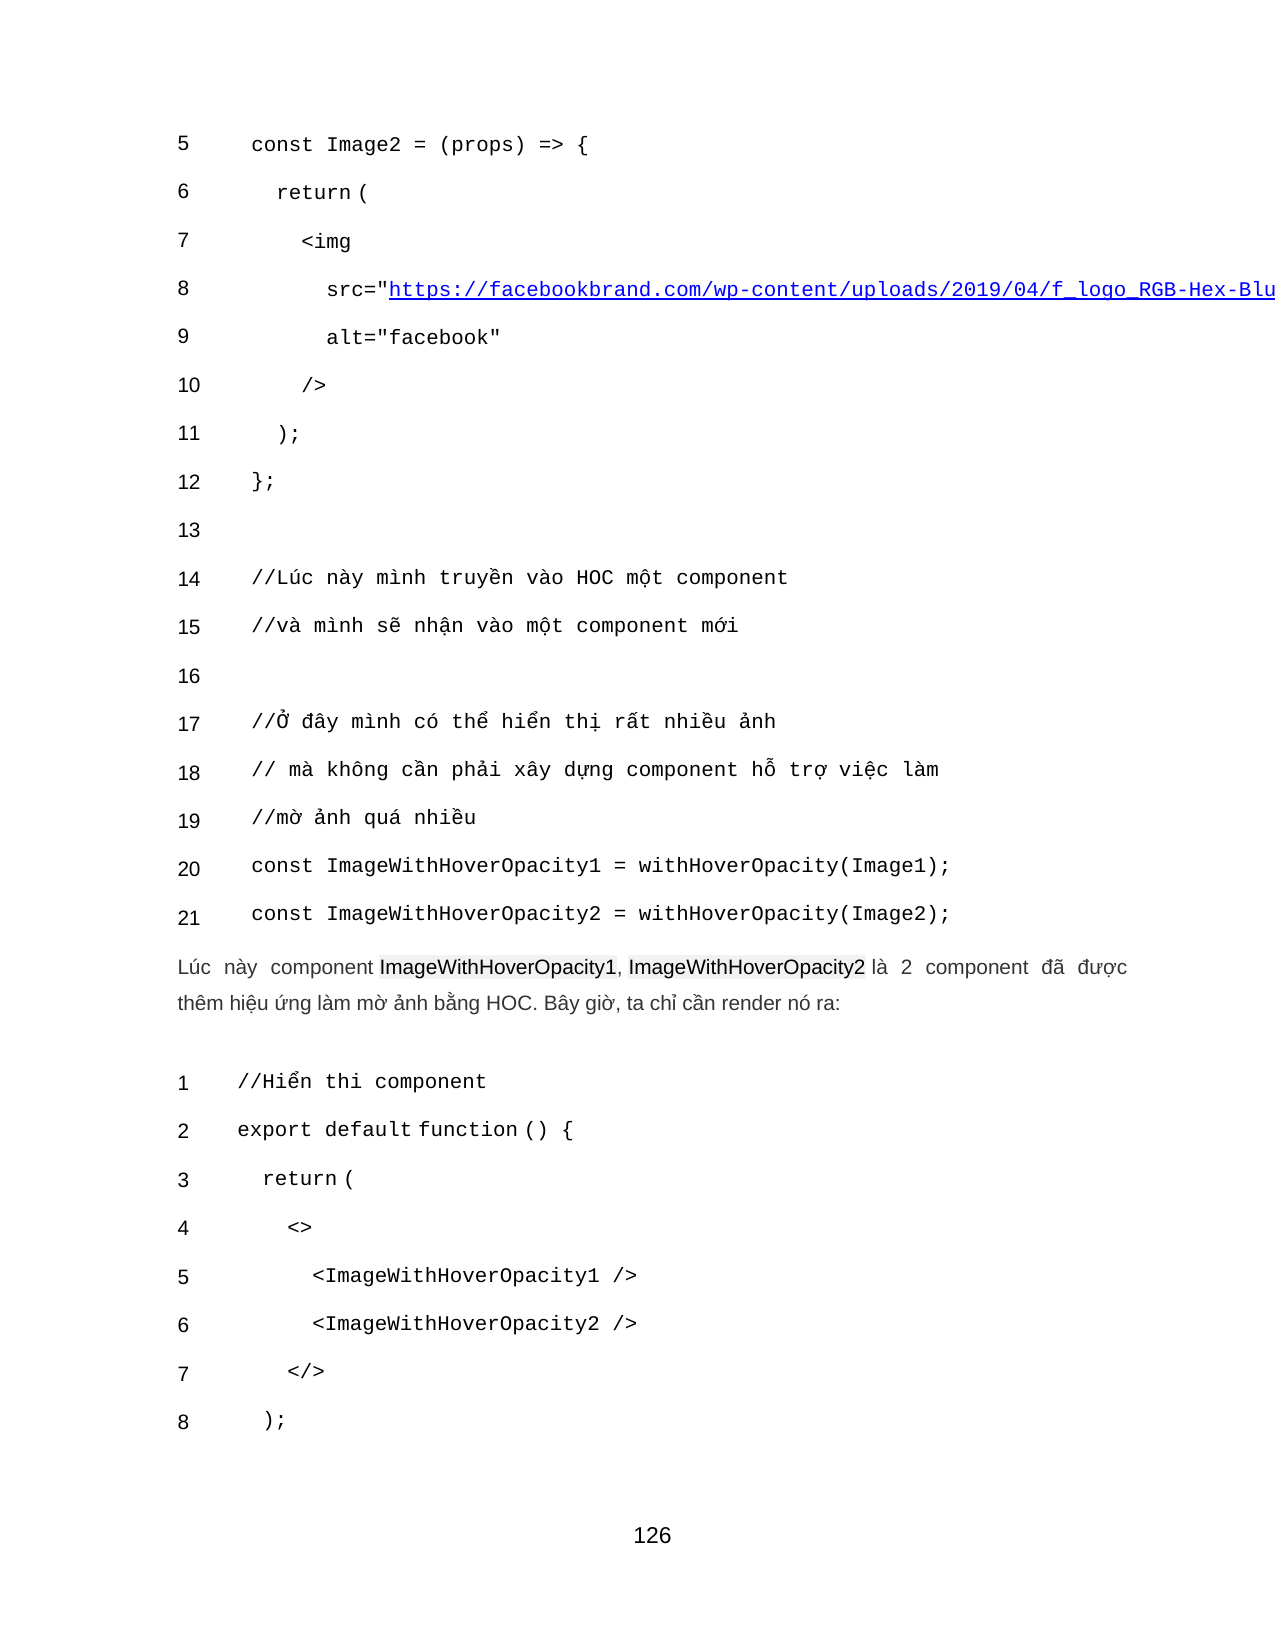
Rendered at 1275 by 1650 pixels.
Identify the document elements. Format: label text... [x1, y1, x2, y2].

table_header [237, 1058, 1260, 1459]
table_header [177, 118, 251, 955]
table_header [251, 118, 1275, 955]
text Lúc này component ImageWithHoverOpacity1, ImageWithHoverOpacity2 là 2 component đã được thêm hiệu ứng làm mờ ảnh bằng HOC. Bây giờ, ta chỉ cần render nó ra: [177, 955, 1127, 1015]
table_header 1 2 3 4 5 6 7 8 9 [177, 1058, 237, 1459]
